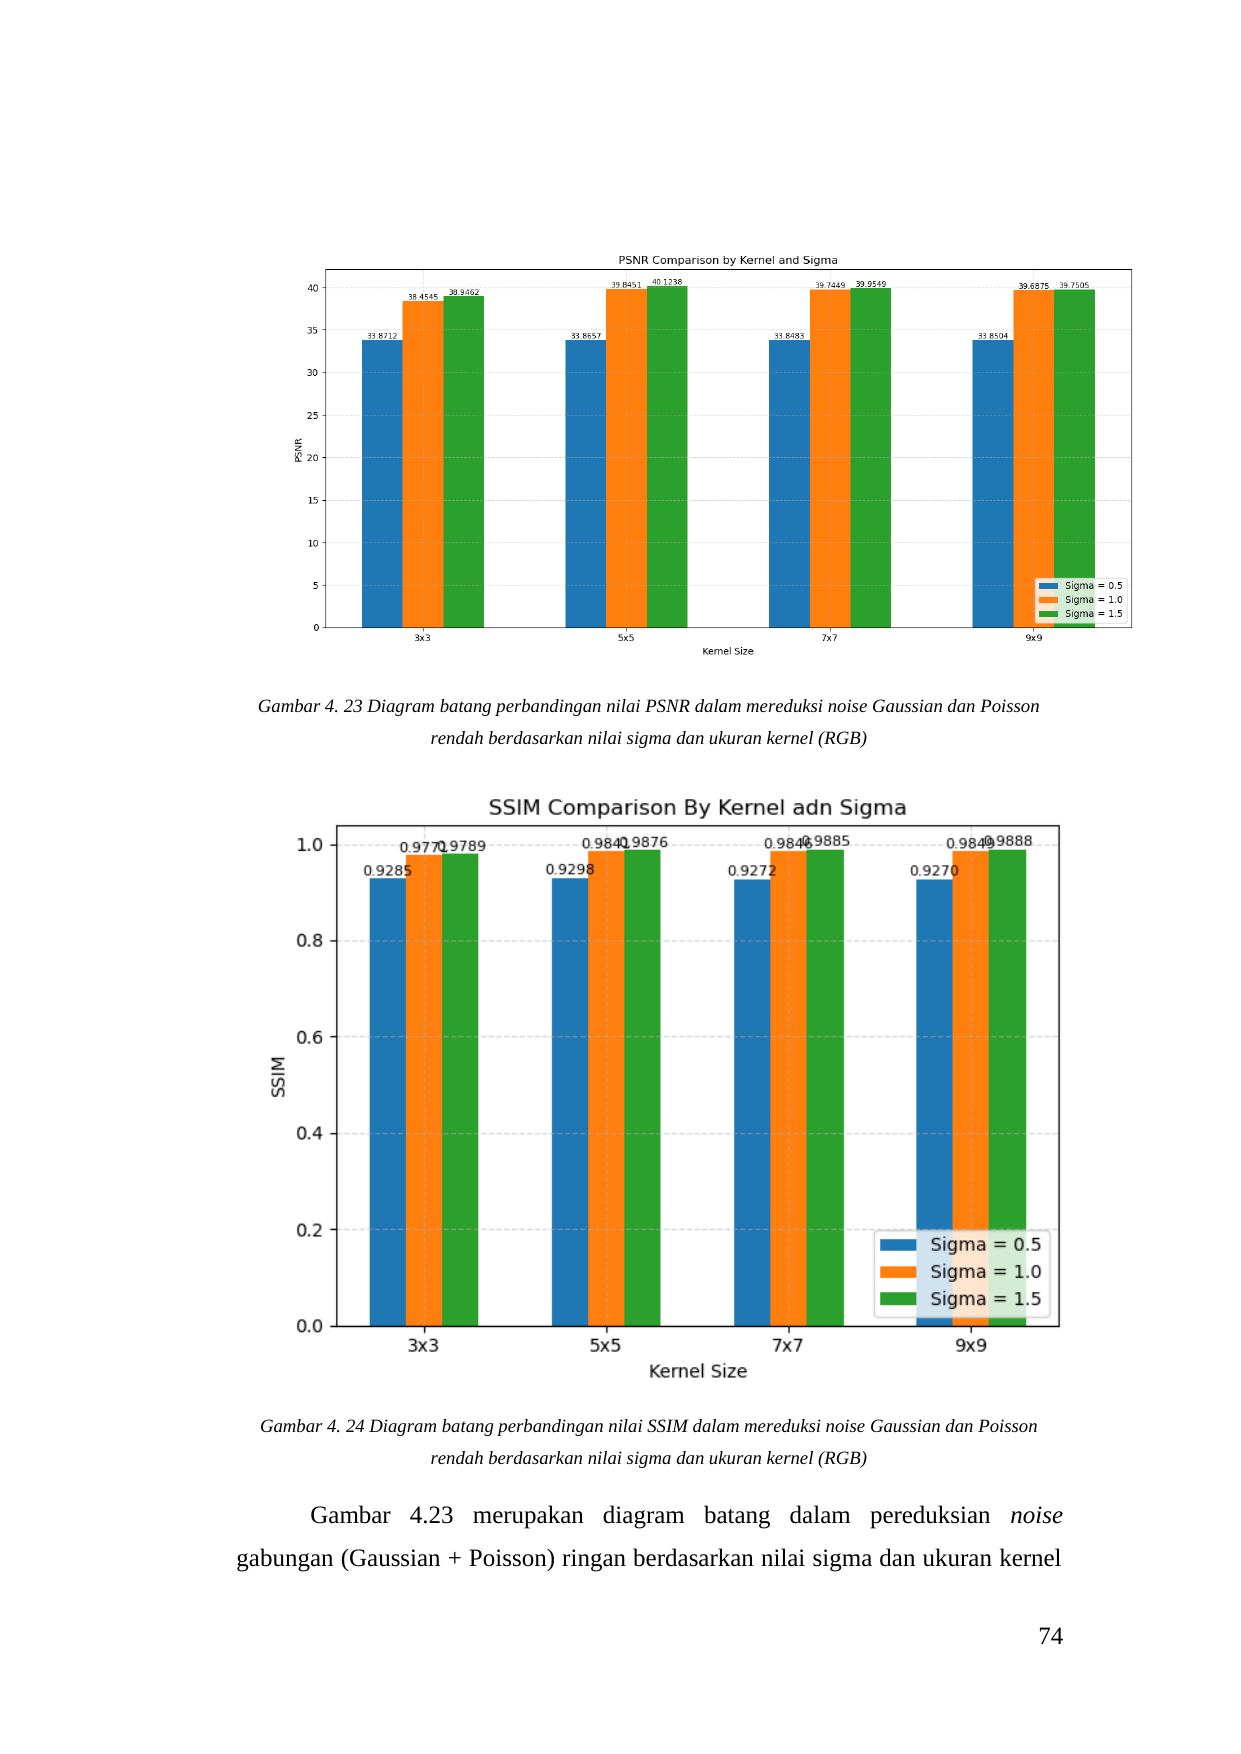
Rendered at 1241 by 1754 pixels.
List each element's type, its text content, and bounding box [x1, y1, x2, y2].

text Gambar 4. 23 Diagram batang perbandingan nilai PSNR dalam mereduksi noise Gaussian dan Poisson rendah berdasarkan nilai sigma dan ukuran kernel (RGB) [236, 695, 1063, 749]
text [236, 1500, 1063, 1572]
picture [251, 780, 1078, 1401]
picture [236, 236, 1152, 681]
text Gambar 4. 24 Diagram batang perbandingan nilai SSIM dalam mereduksi noise Gaussian dan Poisson rendah berdasarkan nilai sigma dan ukuran kernel (RGB) [236, 1415, 1063, 1469]
